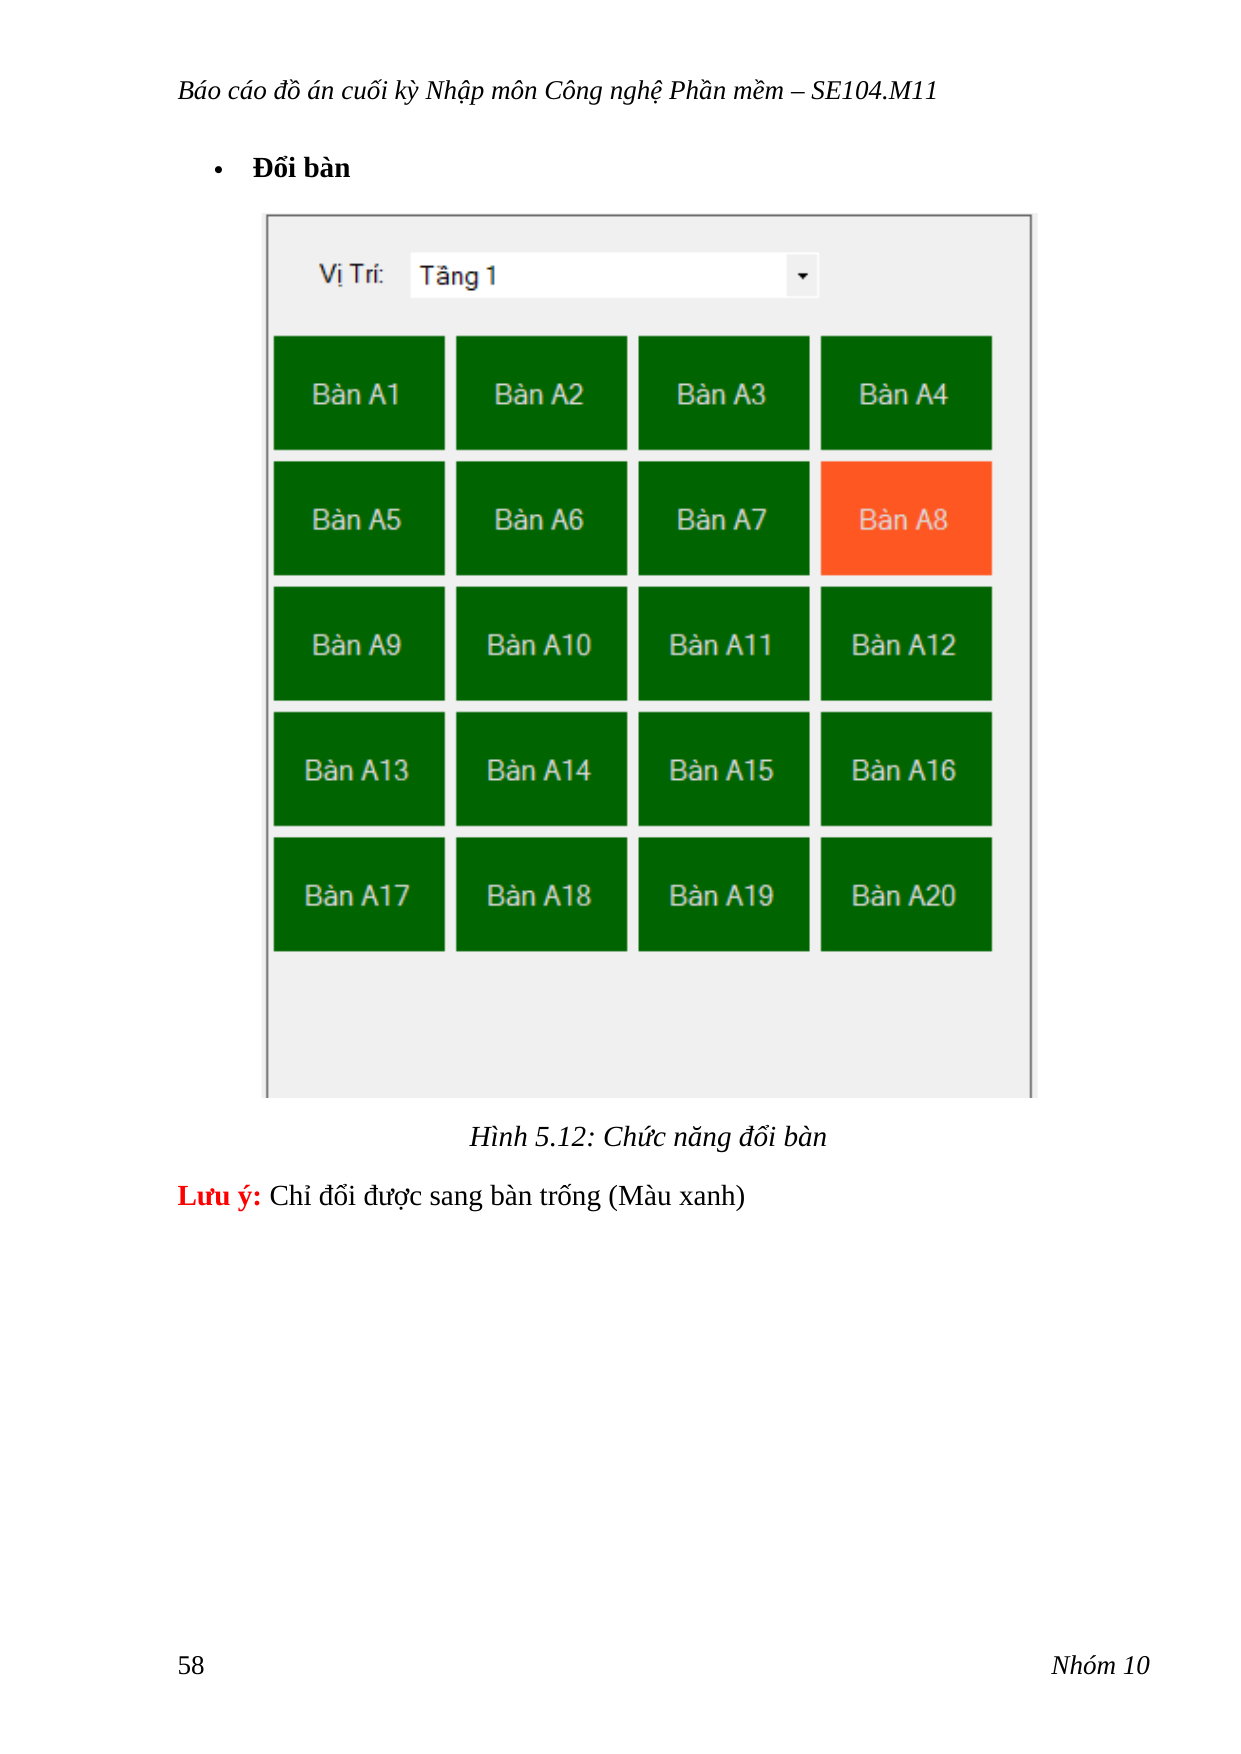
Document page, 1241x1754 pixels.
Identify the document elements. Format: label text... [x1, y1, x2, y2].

text Hình 5.12: Chức năng đổi bàn [177, 1119, 1122, 1152]
list Đổi bàn [215, 150, 1122, 183]
text Lưu ý: Chỉ đổi được sang bàn trống (Màu xanh) [177, 1178, 1122, 1212]
picture [261, 213, 1038, 1098]
